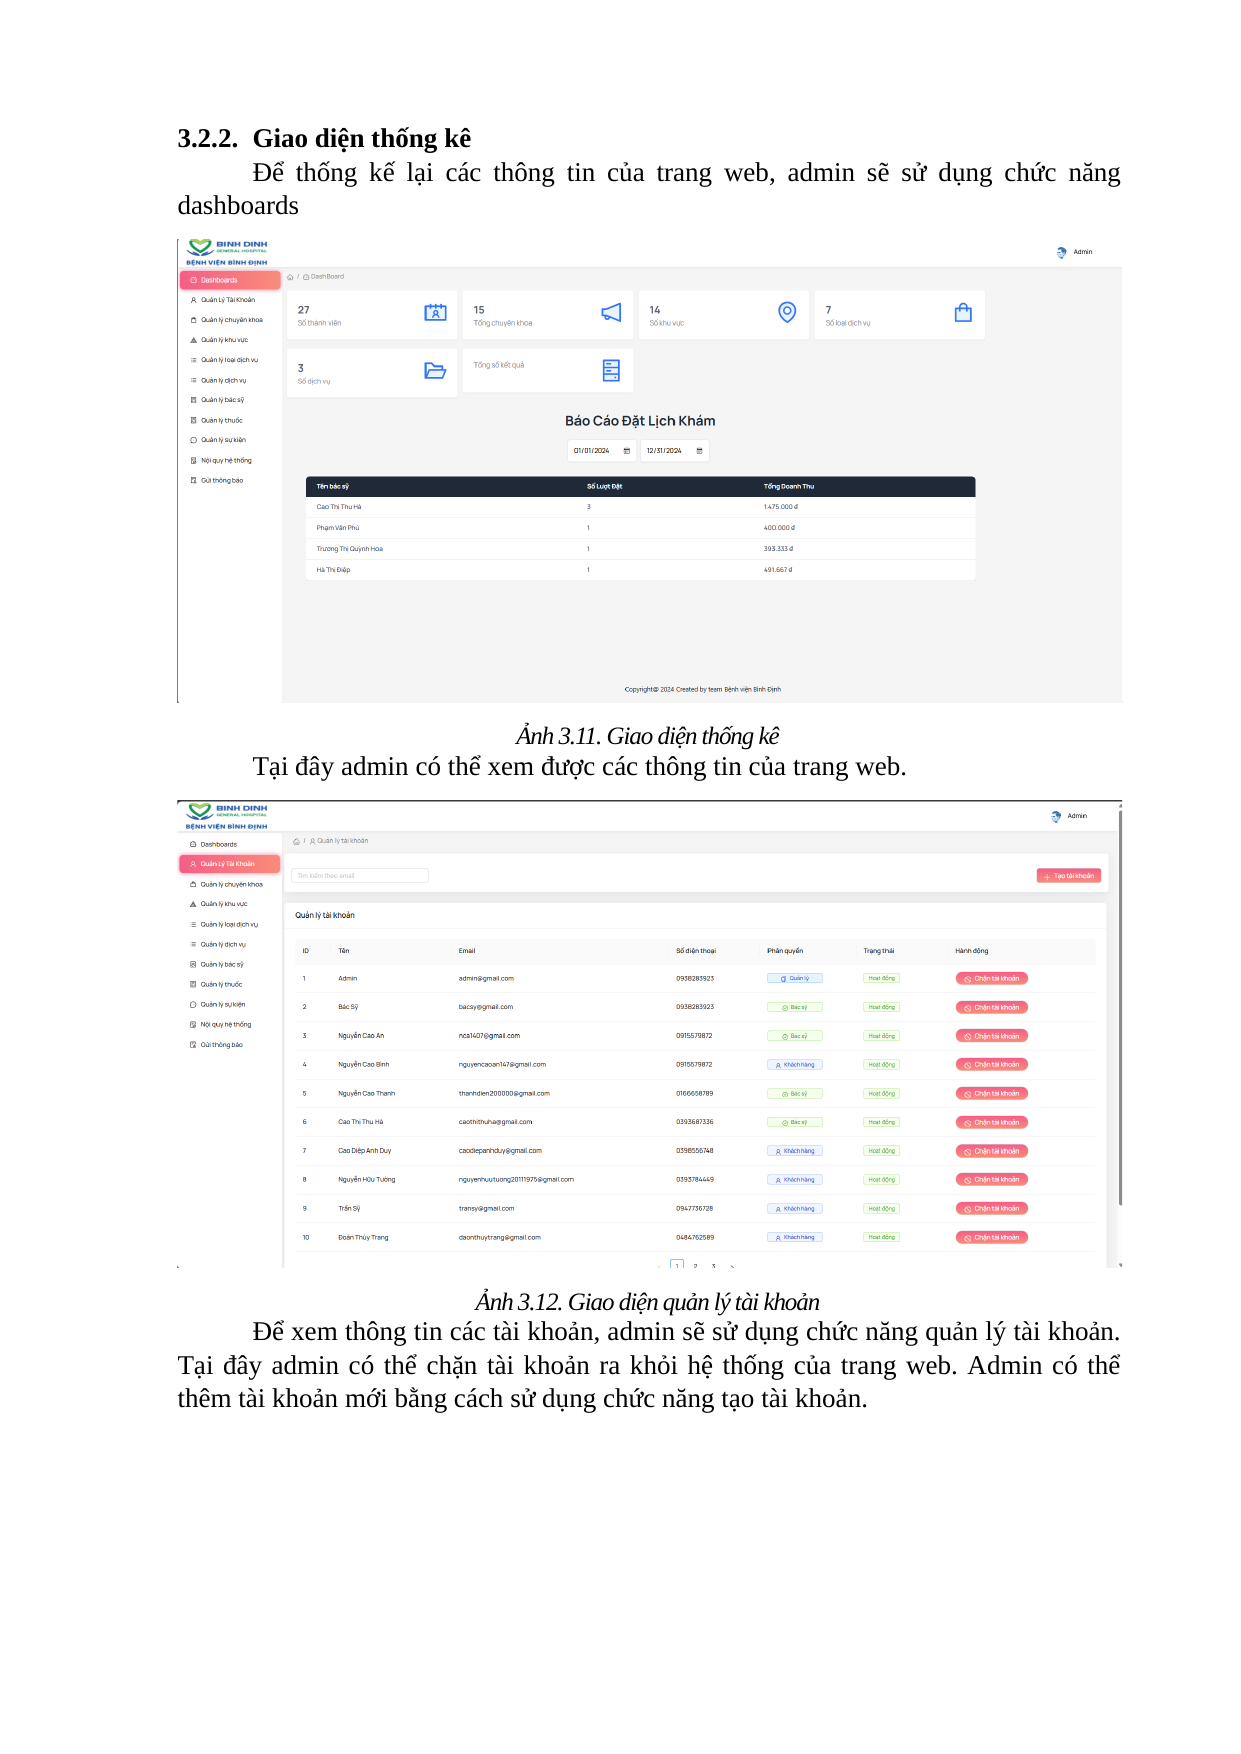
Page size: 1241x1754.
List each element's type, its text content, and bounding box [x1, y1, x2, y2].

title Ảnh 3.11. Giao diện thống kê [177, 721, 1122, 750]
text Để xem thông tin các tài khoản, admin sẽ sử dụng chức năng quản lý tài khoản. Tại đây admin có thể chặn tài khoản ra khỏi hệ thống của trang web. Admin có thể thêm tài khoản mới bằng cách sử dụng chức năng tạo tài khoản. [177, 1315, 1122, 1414]
picture [177, 800, 1123, 1268]
subtitle Giao diện thống kê [177, 122, 1122, 153]
text Để thống kế lại các thông tin của trang web, admin sẽ sử dụng chức năng dashboards [177, 156, 1122, 221]
title Ảnh 3.12. Giao diện quản lý tài khoản [177, 1287, 1122, 1315]
picture [177, 239, 1123, 703]
text Tại đây admin có thể xem được các thông tin của trang web. [177, 750, 1122, 781]
